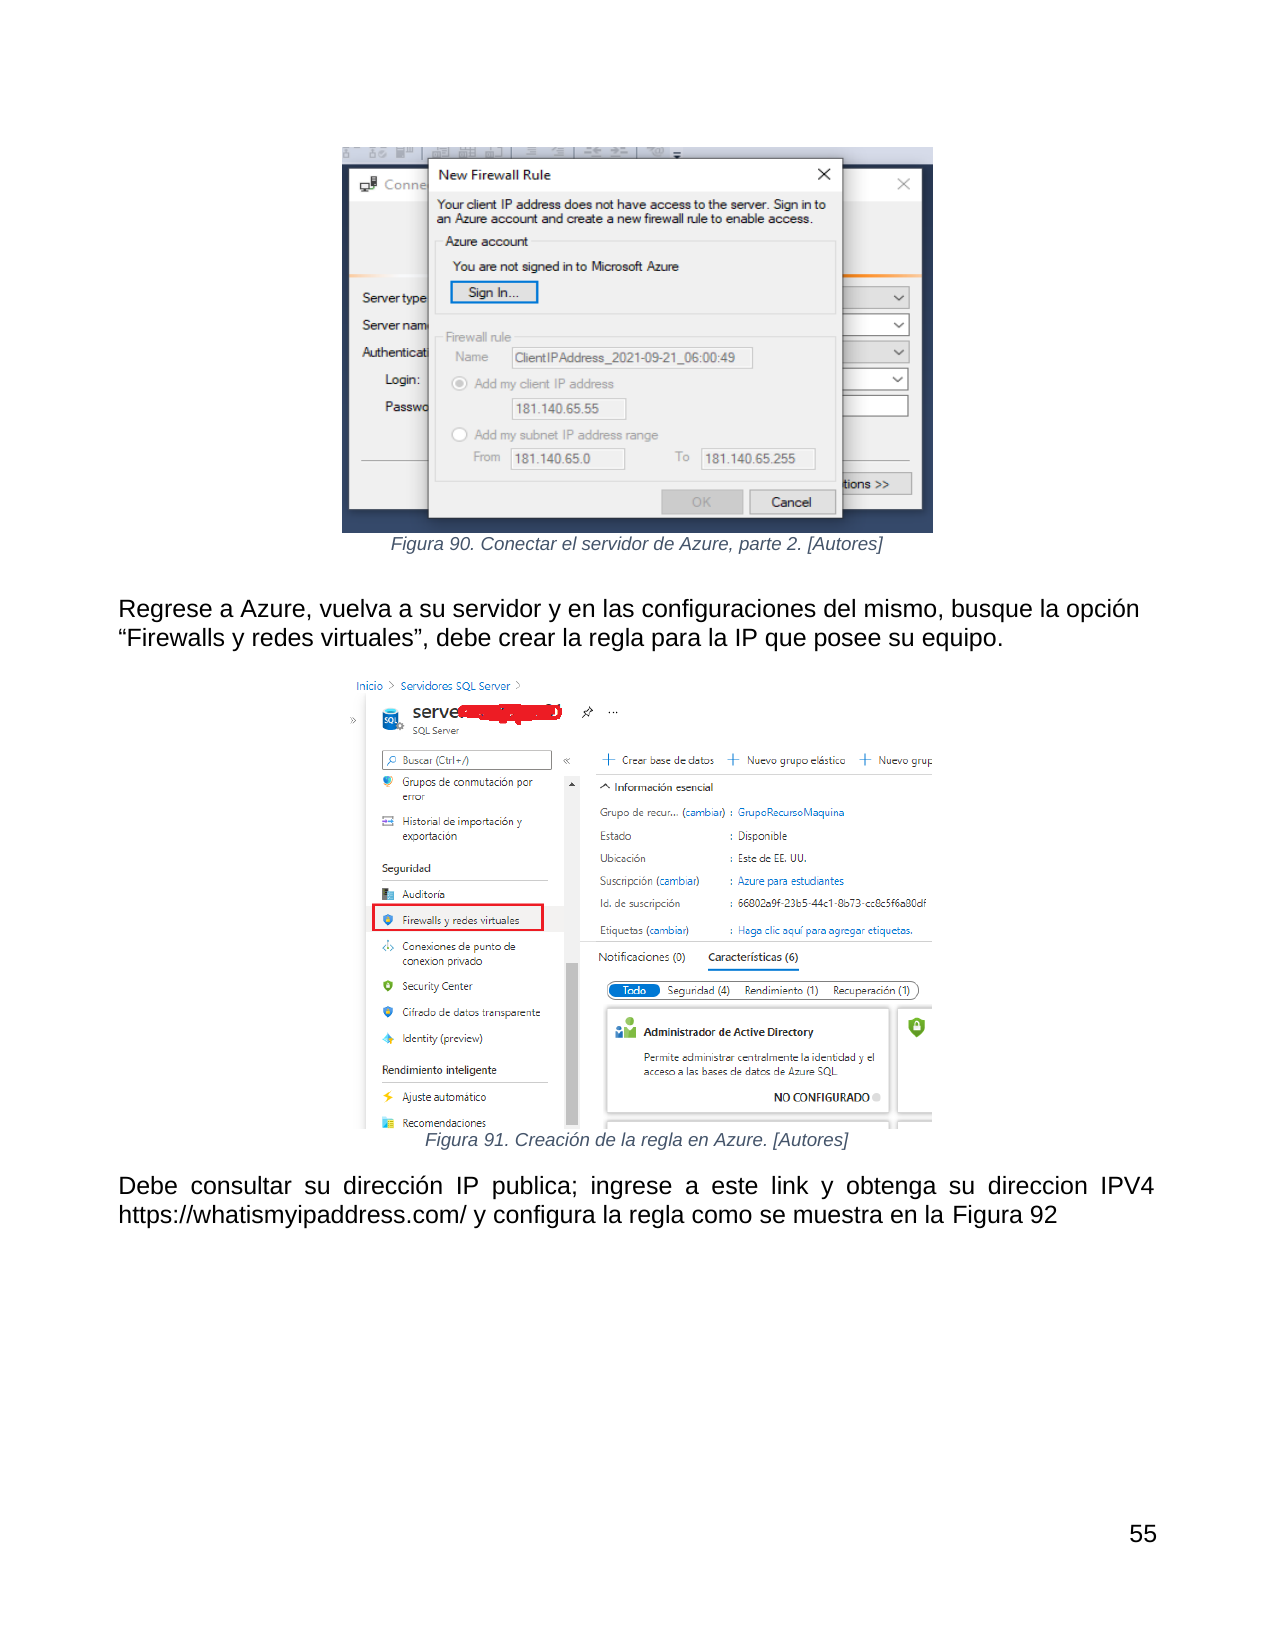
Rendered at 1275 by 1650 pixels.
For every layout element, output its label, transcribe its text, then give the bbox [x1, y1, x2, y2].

picture [343, 671, 932, 1129]
picture [342, 147, 933, 533]
text Regrese a Azure, vuelva a su servidor y en las configuraciones del mismo, busque la opción “Firewalls y redes virtuales”, debe crear la regla para la IP que posee su equipo. [118, 594, 1157, 652]
text Debe consultar su dirección IP publica; ingrese a este link y obtenga su direccion IPV4 https://whatismyipaddress.com/ y configura la regla como se muestra en la Figura 92 [118, 1171, 1157, 1229]
